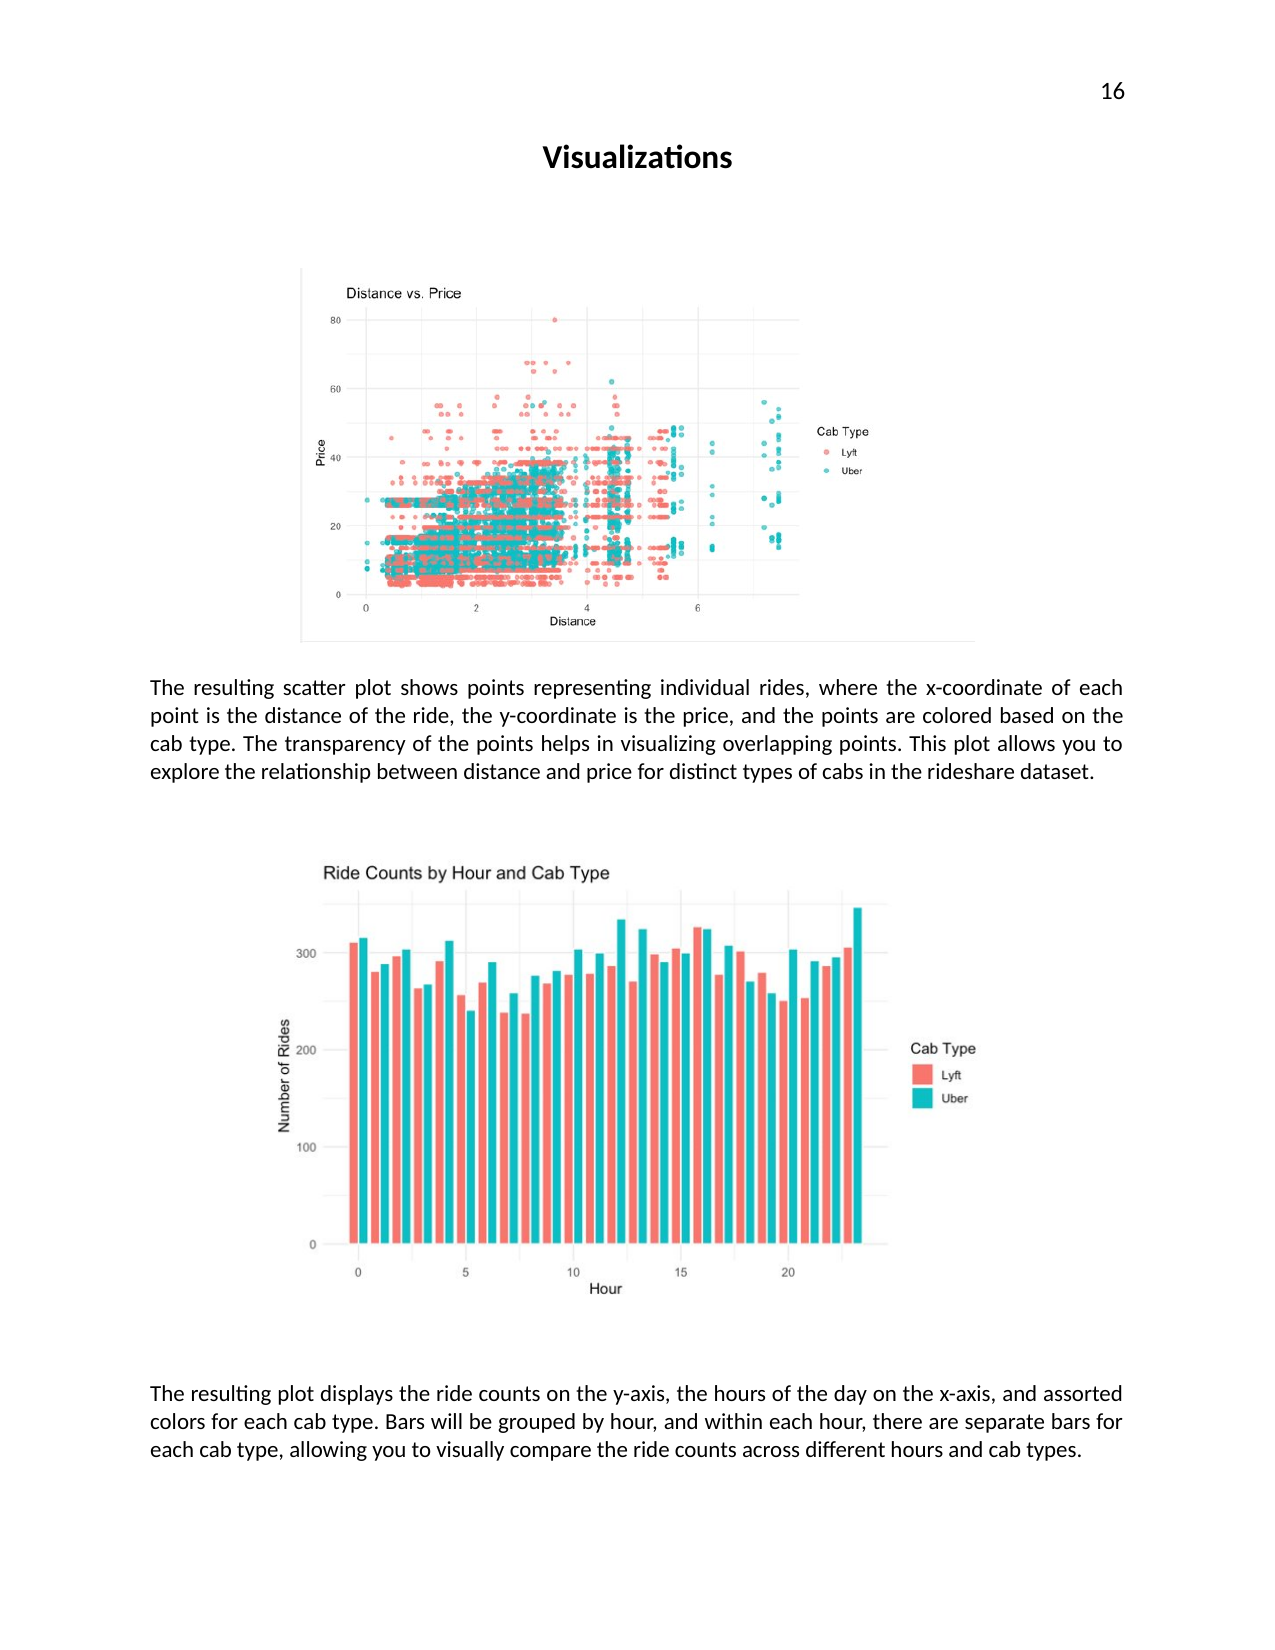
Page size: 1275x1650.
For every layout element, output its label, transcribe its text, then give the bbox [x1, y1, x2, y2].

picture [262, 843, 1013, 1308]
text The resulting scatter plot shows points representing individual rides, where the x-coordinate of each point is the distance of the ride, the y-coordinate is the price, and the points are colored based on the cab type. The transparency of the points helps in visualizing overlapping points. This plot allows you to explore the relationship between distance and price for distinct types of cabs in the rideshare dataset. [150, 673, 1125, 785]
text The resulting plot displays the ride counts on the y-axis, the hours of the day on the x-axis, and assorted colors for each cab type. Bars will be grouped by hour, and within each hour, there are separate bars for each cab type, allowing you to visually compare the ride counts across different hours and cab types. [150, 1379, 1125, 1463]
picture [300, 268, 976, 643]
subtitle Visualizations [150, 136, 1125, 177]
